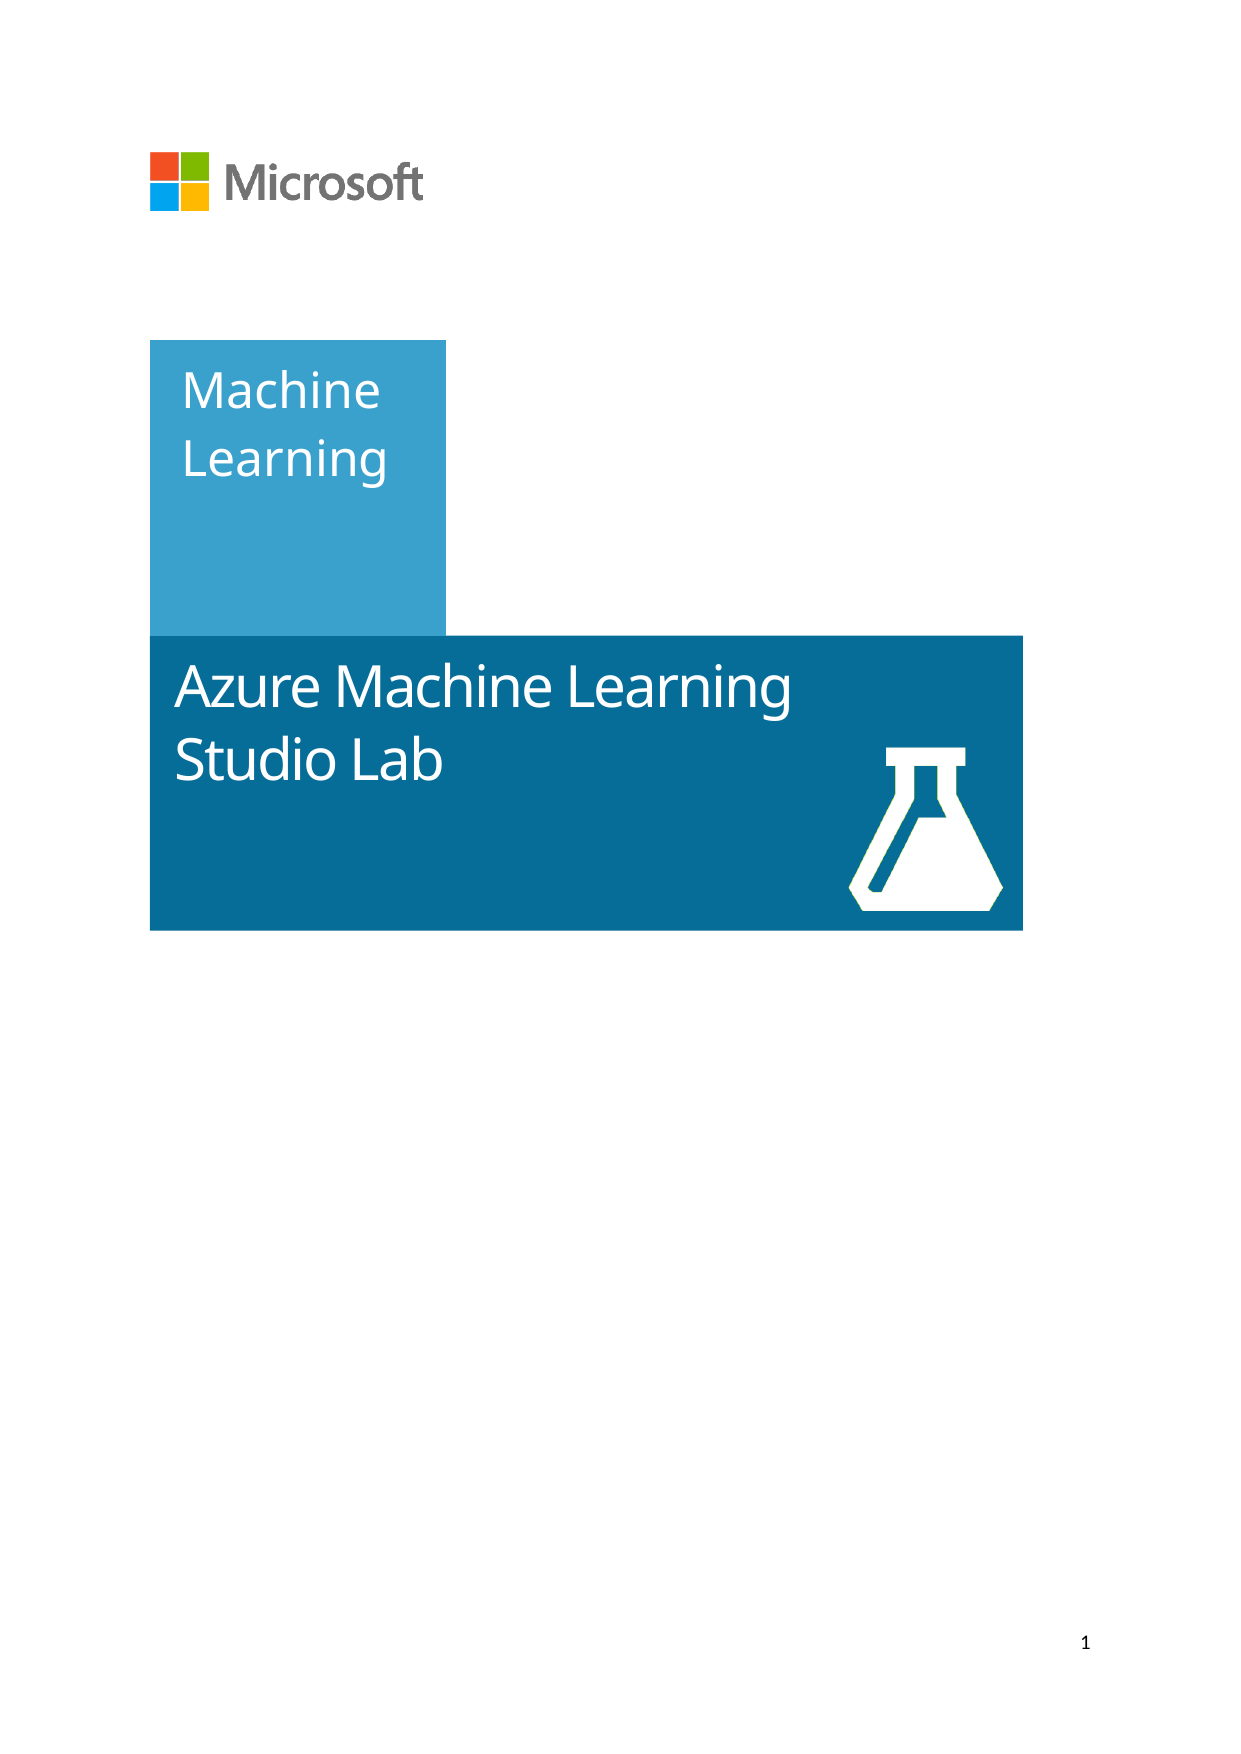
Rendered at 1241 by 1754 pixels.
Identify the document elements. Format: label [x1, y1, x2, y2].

picture [850, 748, 1002, 910]
picture [150, 152, 423, 211]
